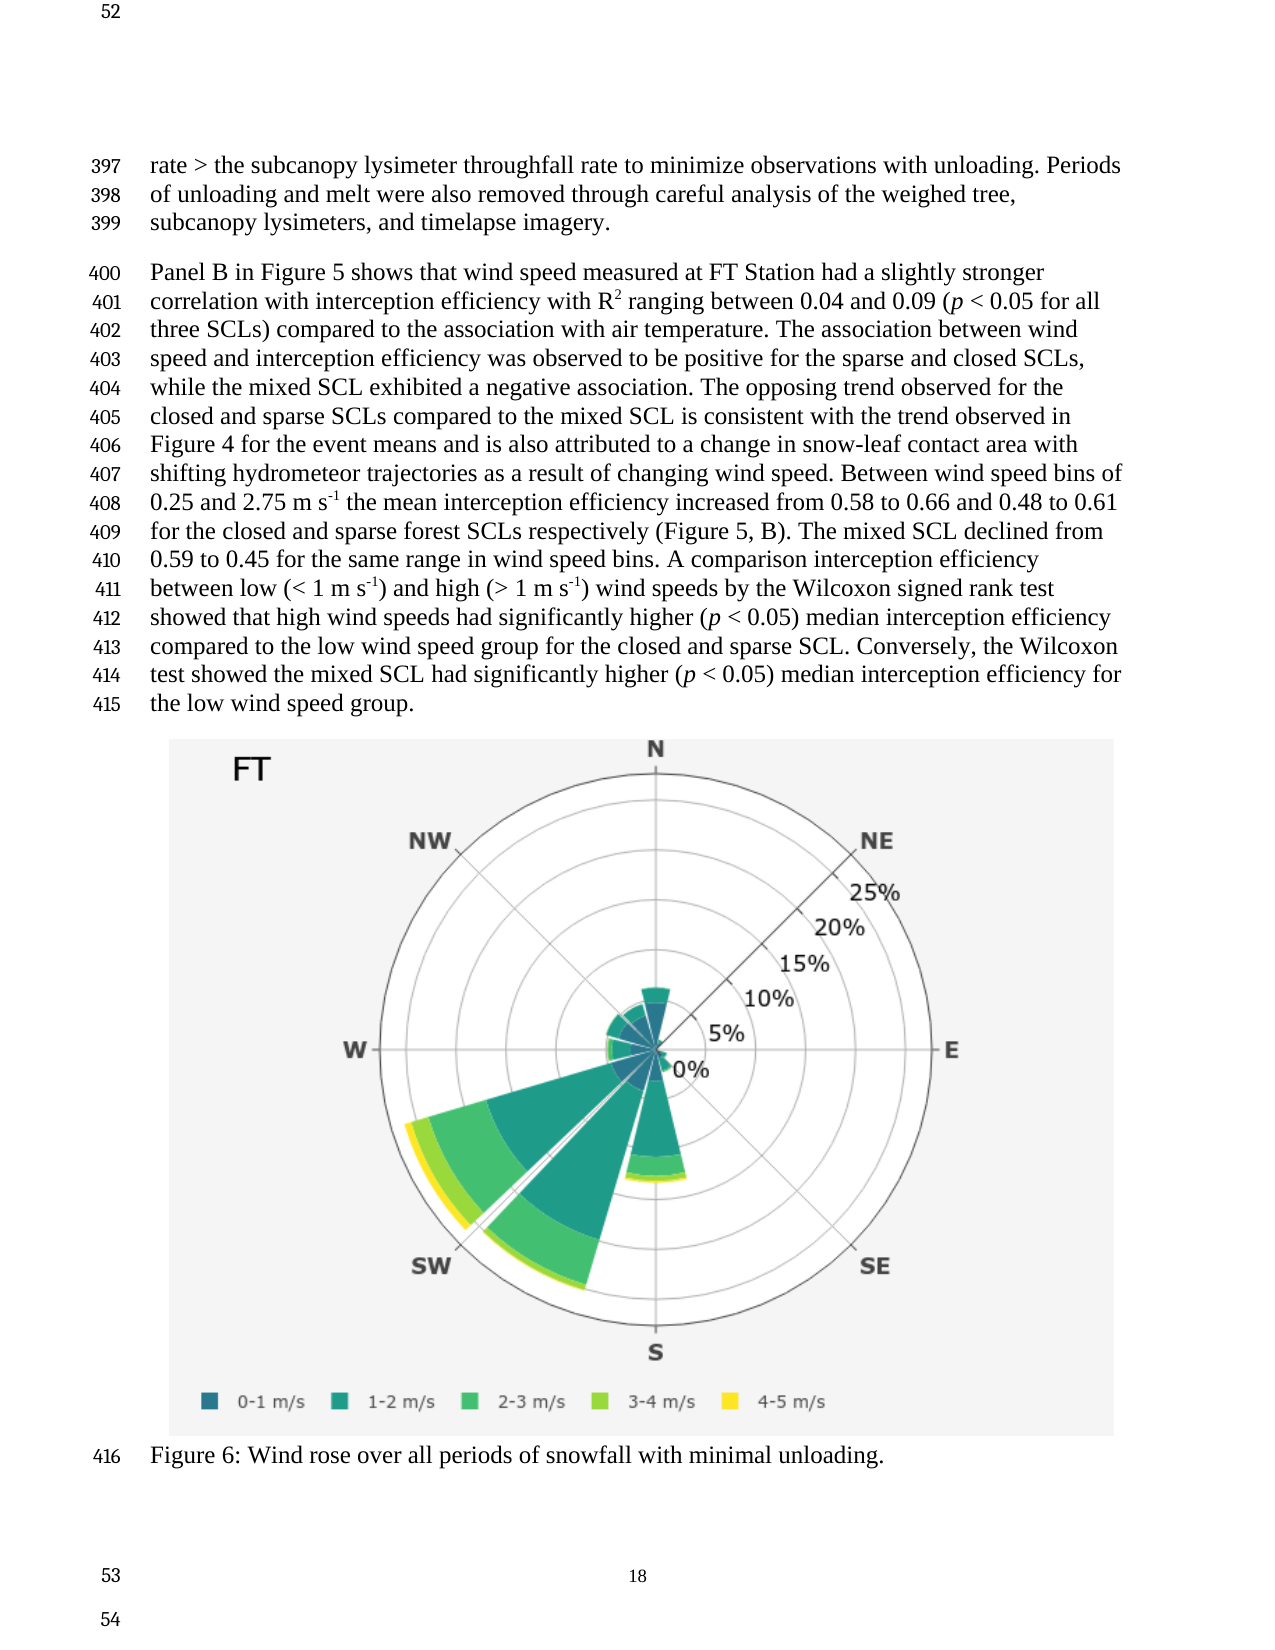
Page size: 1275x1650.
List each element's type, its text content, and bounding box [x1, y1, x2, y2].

picture [168, 739, 1114, 1436]
table_header Figure 6: Wind rose over all periods of snowfall with minimal unloading. [139, 736, 1114, 1440]
text Panel B in Figure 5 shows that wind speed measured at FT Station had a slightly stronger correlation with interception efficiency with R2 ranging between 0.04 and 0.09 (p < 0.05 for all three SCLs) compared to the association with air temperature. The association between wind speed and interception efficiency was observed to be positive for the sparse and closed SCLs, while the mixed SCL exhibited a negative association. The opposing trend observed for the closed and sparse SCLs compared to the mixed SCL is consistent with the trend observed in Figure 4 for the event means and is also attributed to a change in snow-leaf contact area with shifting hydrometeor trajectories as a result of changing wind speed. Between wind speed bins of 0.25 and 2.75 m s-1 the mean interception efficiency increased from 0.58 to 0.66 and 0.48 to 0.61 for the closed and sparse forest SCLs respectively (Figure 5, B). The mixed SCL declined from 0.59 to 0.45 for the same range in wind speed bins. A comparison interception efficiency between low (< 1 m s-1) and high (> 1 m s-1) wind speeds by the Wilcoxon signed rank test showed that high wind speeds had significantly higher (p < 0.05) median interception efficiency compared to the low wind speed group for the closed and sparse SCL. Conversely, the Wilcoxon test showed the mixed SCL had significantly higher (p < 0.05) median interception efficiency for the low wind speed group. [150, 257, 1125, 717]
